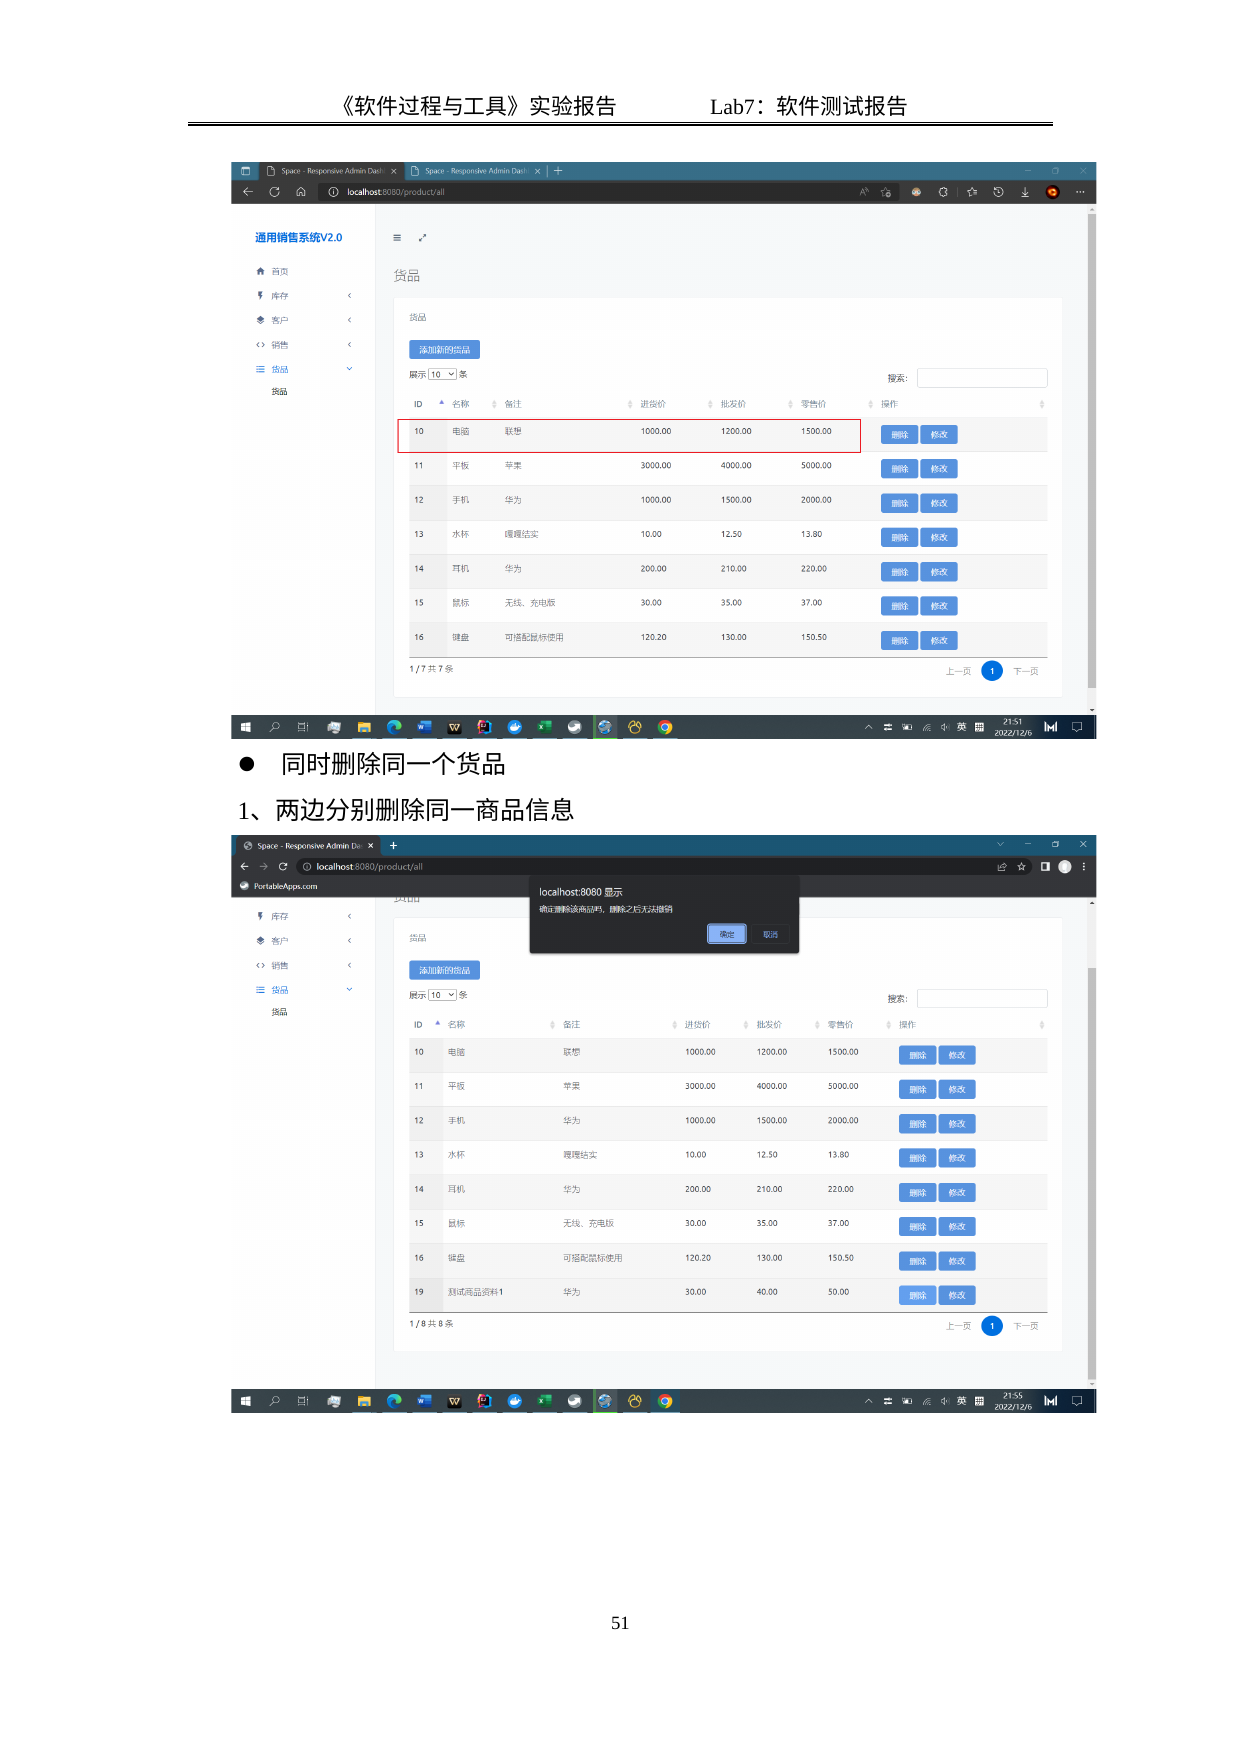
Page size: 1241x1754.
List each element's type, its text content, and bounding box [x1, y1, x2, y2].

list 同时删除同一个货品 [237, 745, 1053, 781]
picture [231, 162, 1097, 739]
picture [231, 835, 1097, 1413]
text 1、两边分别删除同一商品信息 [187, 790, 1053, 827]
